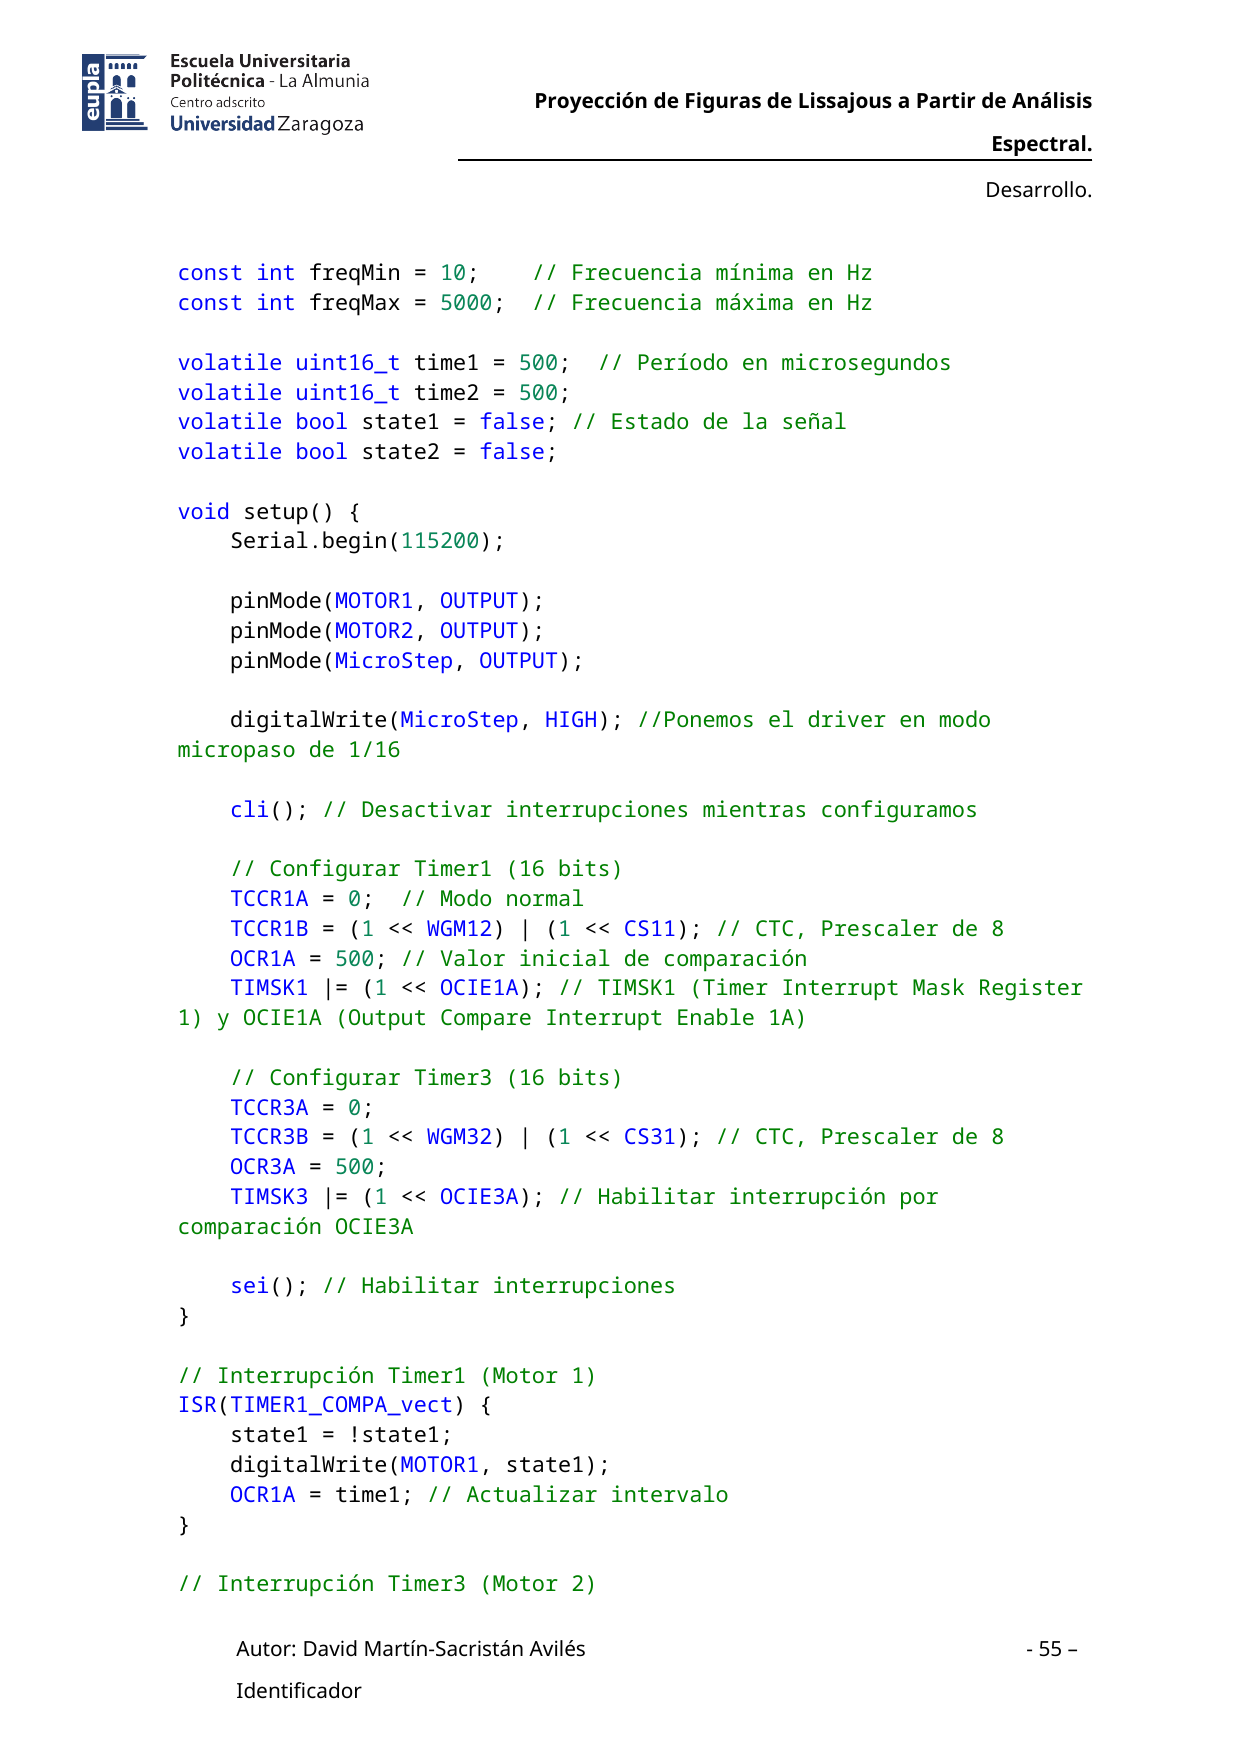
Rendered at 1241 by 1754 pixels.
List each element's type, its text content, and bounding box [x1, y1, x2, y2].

text TCCR1B = (1 << WGM12) | (1 << CS11); // CTC, Prescaler de 8 [177, 913, 1092, 943]
text const int freqMax = 5000; // Frecuencia máxima en Hz [177, 287, 1092, 317]
text void setup() { [177, 496, 1092, 526]
text state1 = !state1; [177, 1419, 1092, 1449]
text pinMode(MOTOR2, OUTPUT); [177, 615, 1092, 645]
text // Interrupción Timer1 (Motor 1) [177, 1360, 1092, 1389]
text // Interrupción Timer3 (Motor 2) [177, 1568, 1092, 1598]
text } [177, 1509, 1092, 1538]
text TIMSK1 |= (1 << OCIE1A); // TIMSK1 (Timer Interrupt Mask Register 1) y OCIE1A (Output Compare Interrupt Enable 1A) [177, 972, 1092, 1032]
text Serial.begin(115200); [177, 526, 1092, 555]
text pinMode(MicroStep, OUTPUT); [177, 645, 1092, 674]
text digitalWrite(MOTOR1, state1); [177, 1449, 1092, 1479]
text volatile bool state2 = false; [177, 436, 1092, 466]
text // Configurar Timer1 (16 bits) [177, 853, 1092, 883]
text } [177, 1300, 1092, 1330]
text const int freqMin = 10; // Frecuencia mínima en Hz [177, 257, 1092, 287]
text sei(); // Habilitar interrupciones [177, 1270, 1092, 1300]
text volatile bool state1 = false; // Estado de la señal [177, 406, 1092, 436]
text pinMode(MOTOR1, OUTPUT); [177, 585, 1092, 615]
text TIMSK3 |= (1 << OCIE3A); // Habilitar interrupción por comparación OCIE3A [177, 1181, 1092, 1241]
text TCCR3B = (1 << WGM32) | (1 << CS31); // CTC, Prescaler de 8 [177, 1121, 1092, 1151]
text OCR1A = 500; // Valor inicial de comparación [177, 943, 1092, 972]
text volatile uint16_t time2 = 500; [177, 377, 1092, 406]
text TCCR1A = 0; // Modo normal [177, 883, 1092, 913]
text TCCR3A = 0; [177, 1092, 1092, 1121]
text volatile uint16_t time1 = 500; // Período en microsegundos [177, 347, 1092, 377]
picture [82, 54, 370, 135]
text digitalWrite(MicroStep, HIGH); //Ponemos el driver en modo micropaso de 1/16 [177, 704, 1092, 764]
text OCR1A = time1; // Actualizar intervalo [177, 1479, 1092, 1509]
text cli(); // Desactivar interrupciones mientras configuramos [177, 794, 1092, 823]
text // Configurar Timer3 (16 bits) [177, 1062, 1092, 1092]
text ISR(TIMER1_COMPA_vect) { [177, 1389, 1092, 1419]
text OCR3A = 500; [177, 1151, 1092, 1181]
